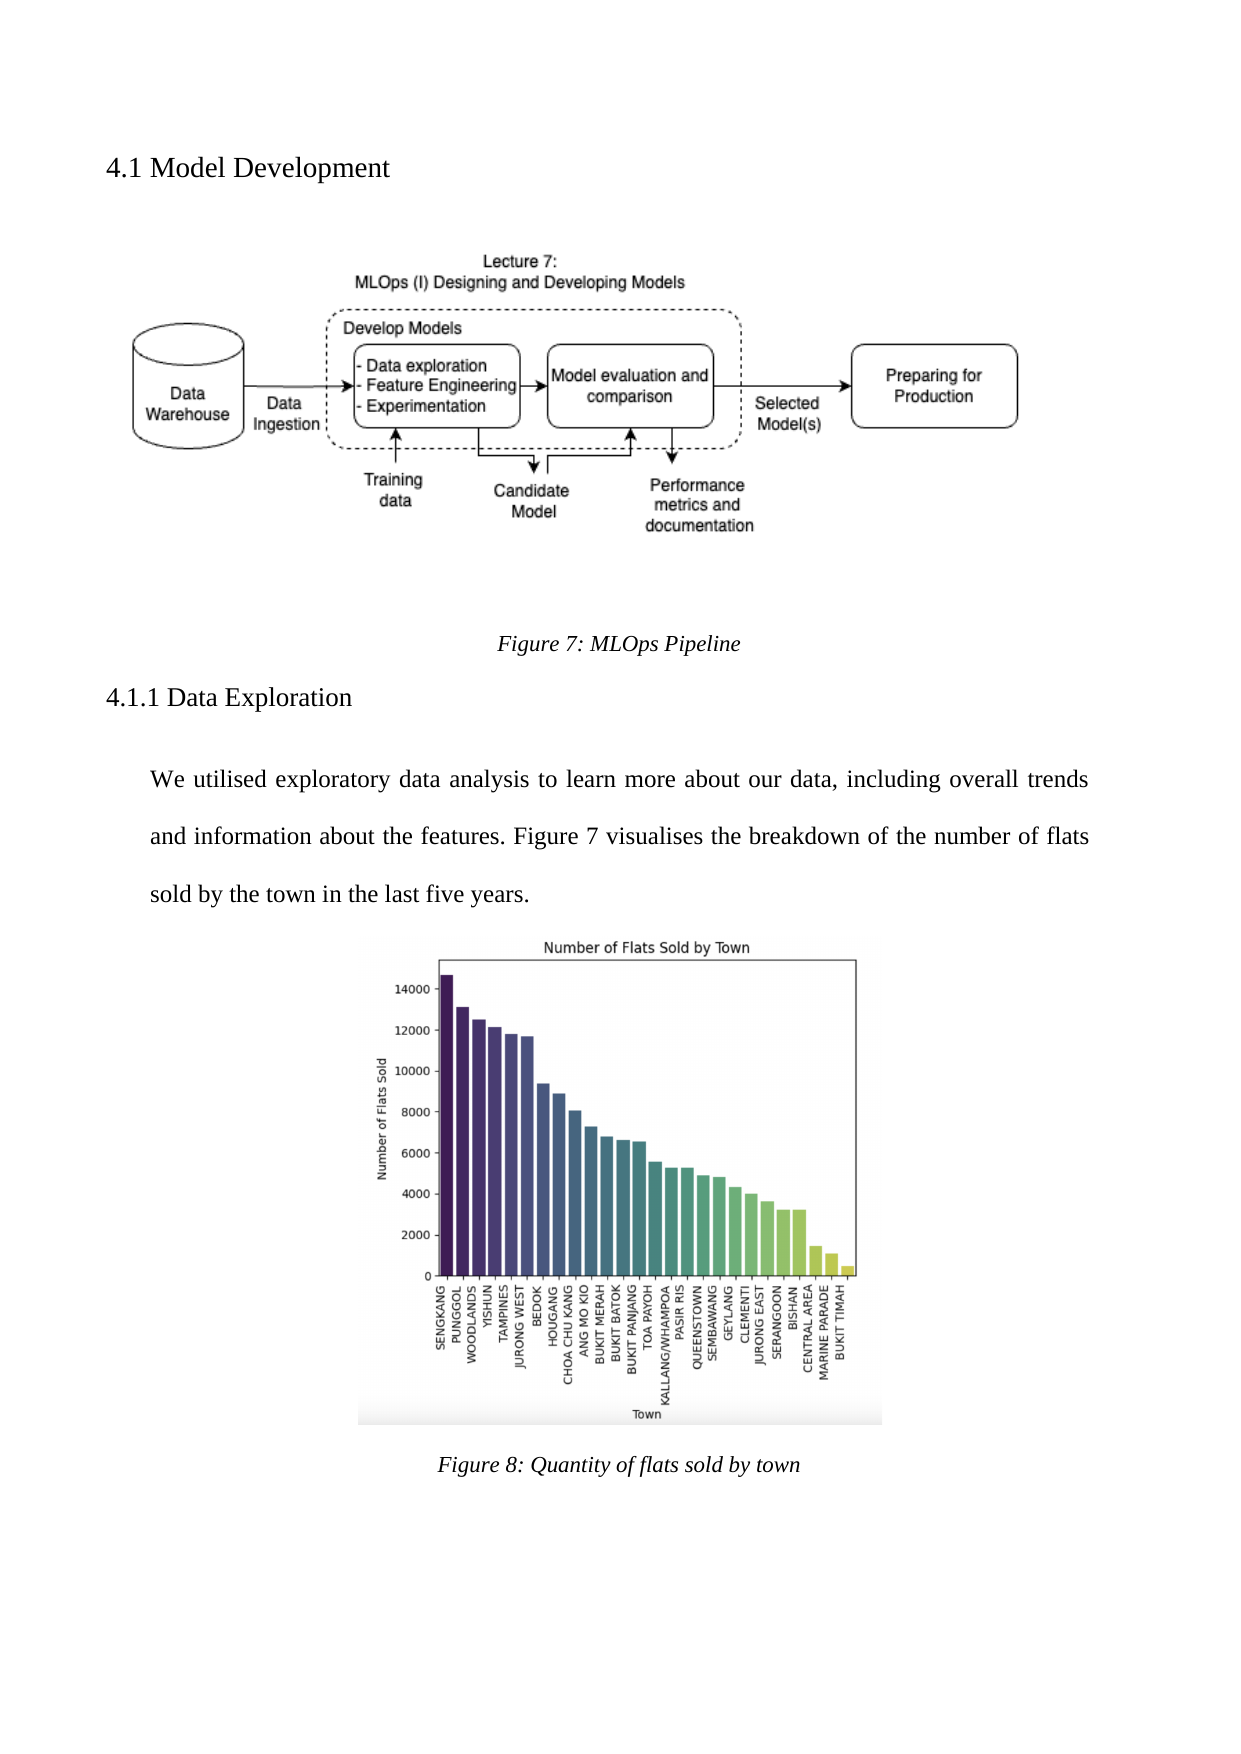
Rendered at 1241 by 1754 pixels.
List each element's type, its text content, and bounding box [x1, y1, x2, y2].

text Figure 7: MLOps Pipeline [150, 630, 1090, 656]
text Figure 8: Quantity of flats sold by town [150, 1451, 1090, 1477]
picture [358, 936, 883, 1425]
text We utilised exploratory data analysis to learn more about our data, including overall trends and information about the features. Figure 7 visualises the breakdown of the number of flats sold by the town in the last five years. [150, 764, 1090, 908]
picture [105, 217, 1046, 576]
subtitle 4.1.1 Data Exploration [106, 681, 1090, 712]
